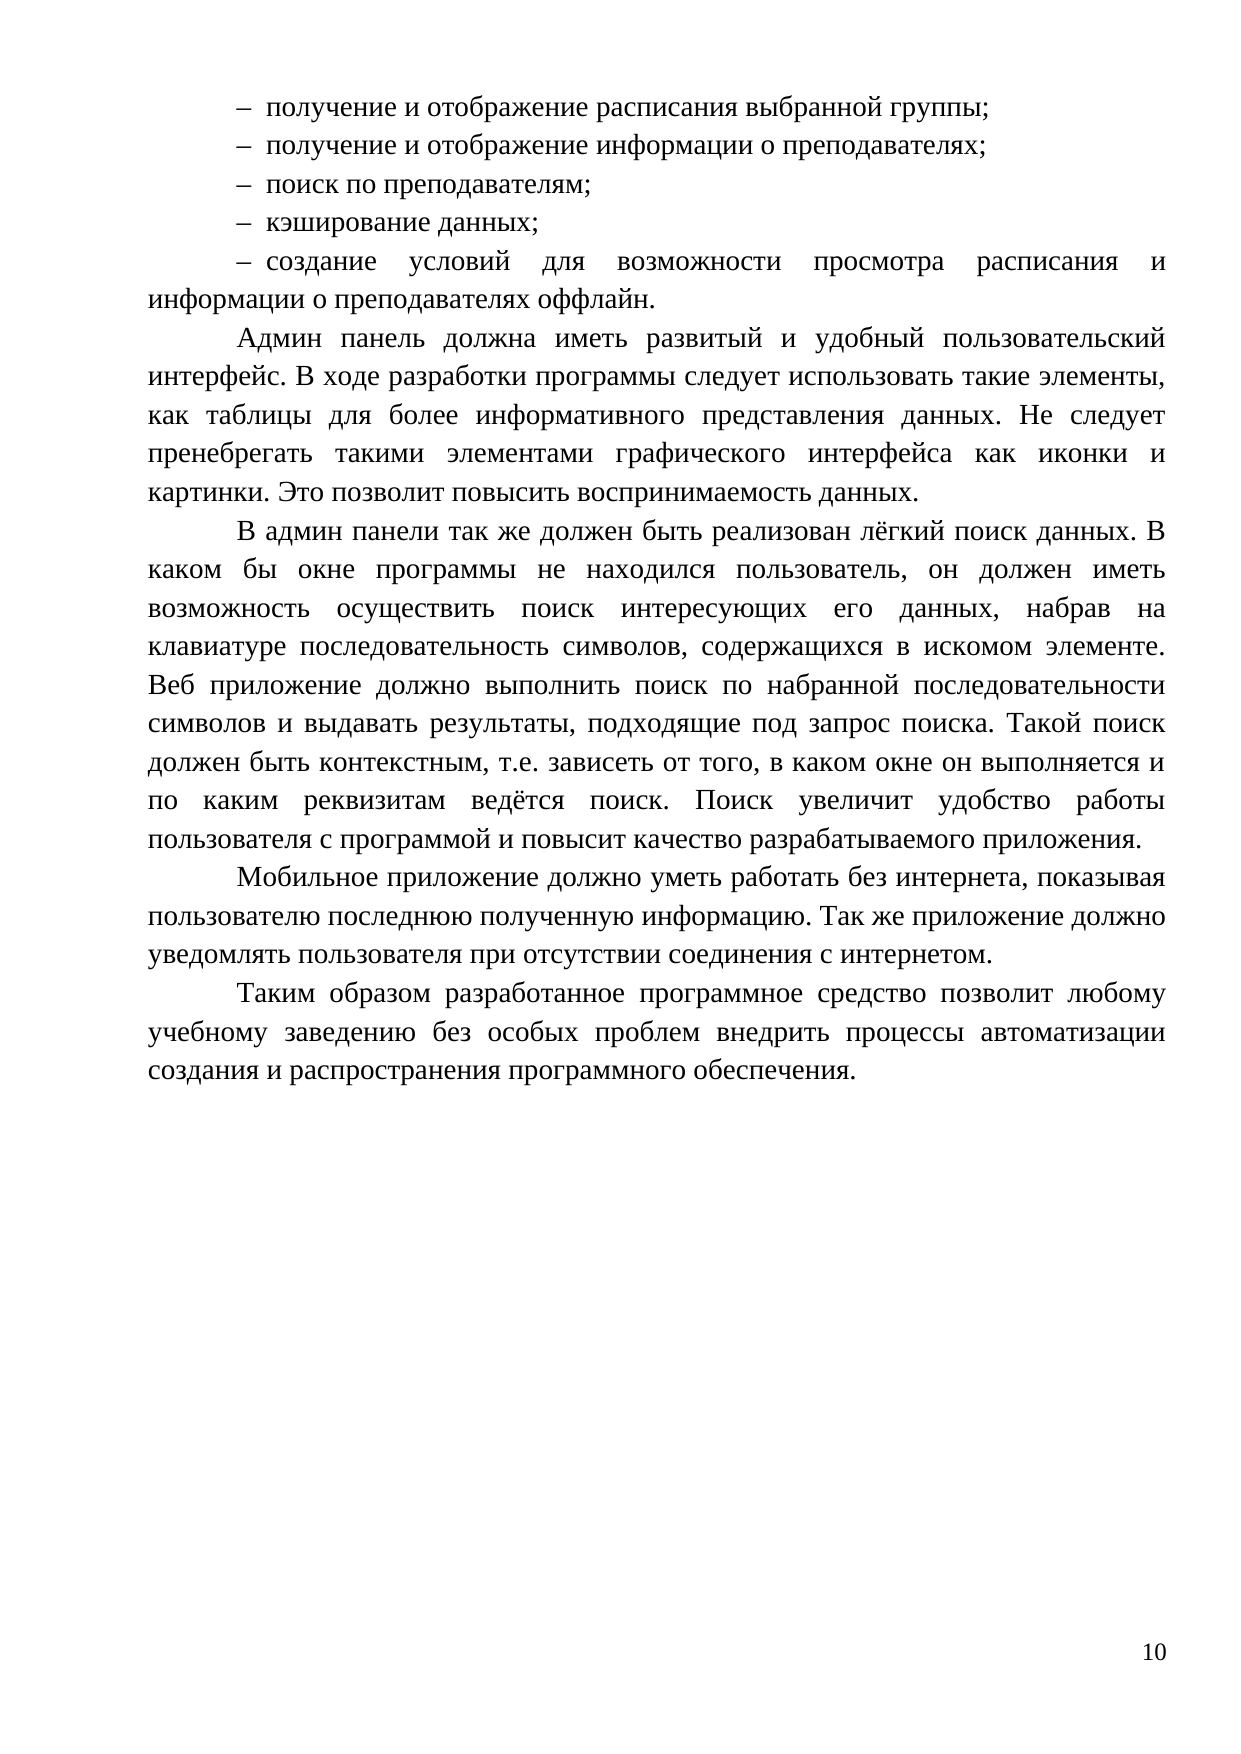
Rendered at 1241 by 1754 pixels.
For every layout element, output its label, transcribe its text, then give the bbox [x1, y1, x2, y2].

list Таким образом разработанное программное средство позволит любому учебному заведению без особых проблем внедрить процессы автоматизации создания и распространения программного обеспечения. [148, 975, 1167, 1086]
list кэширование данных; [148, 204, 1167, 238]
list получение и отображение расписания выбранной группы; [148, 89, 1167, 122]
list создание условий для возможности просмотра расписания и информации о преподавателях оффлайн. [148, 243, 1167, 315]
text Админ панель должна иметь развитый и удобный пользовательский интерфейс. В ходе разработки программы следует использовать такие элементы, как таблицы для более информативного представления данных. Не следует пренебрегать такими элементами графического интерфейса как иконки и картинки. Это позволит повысить воспринимаемость данных. [148, 320, 1167, 508]
text В админ панели так же должен быть реализован лёгкий поиск данных. В каком бы окне программы не находился пользователь, он должен иметь возможность осуществить поиск интересующих его данных, набрав на клавиатуре последовательность символов, содержащихся в искомом элементе. Веб приложение должно выполнить поиск по набранной последовательности символов и выдавать результаты, подходящие под запрос поиска. Такой поиск должен быть контекстным, т.е. зависеть от того, в каком окне он выполняется и по каким реквизитам ведётся поиск. Поиск увеличит удобство работы пользователя с программой и повысит качество разрабатываемого приложения. [148, 513, 1167, 854]
list поиск по преподавателям; [148, 166, 1167, 199]
text Мобильное приложение должно уметь работать без интернета, показывая пользователю последнюю полученную информацию. Так же приложение должно уведомлять пользователя при отсутствии соединения с интернетом. [148, 859, 1167, 970]
list получение и отображение информации о преподавателях; [148, 127, 1167, 161]
